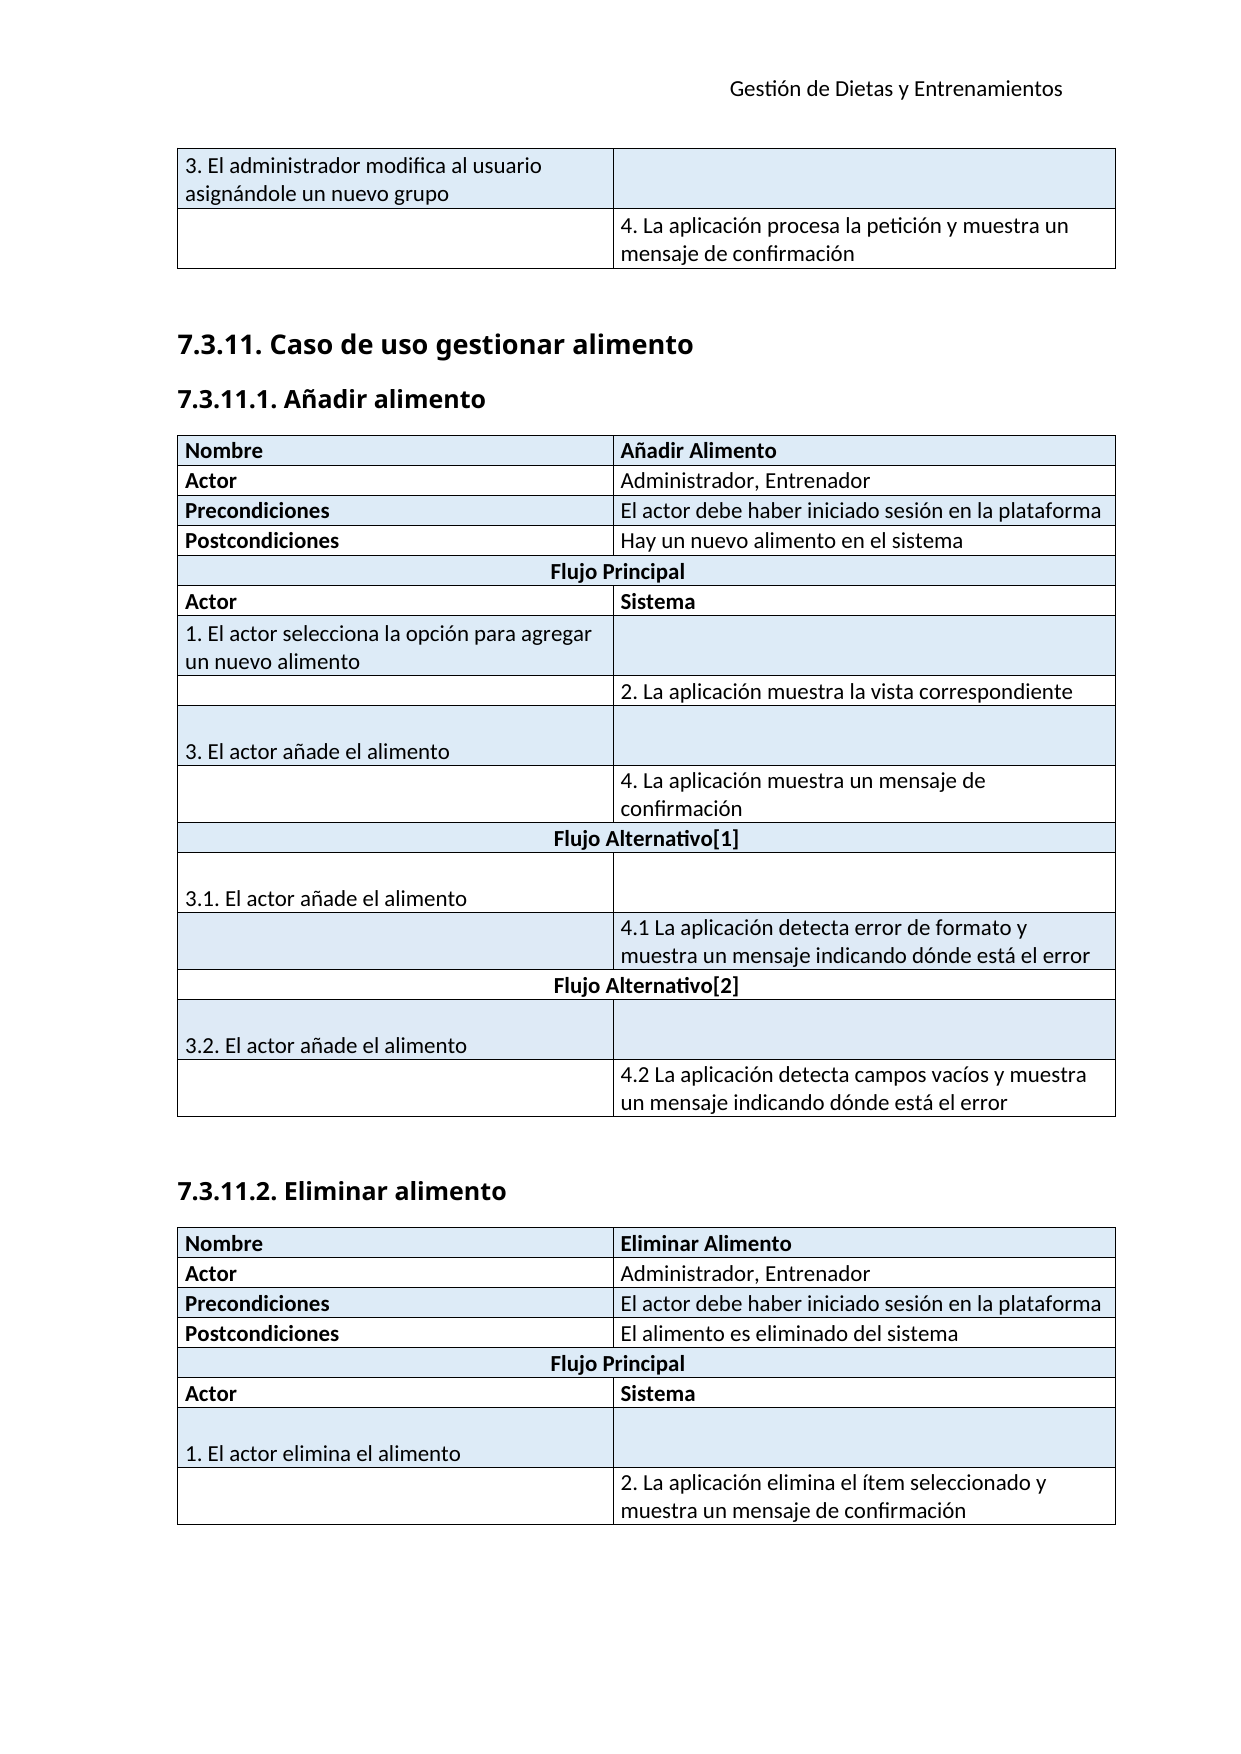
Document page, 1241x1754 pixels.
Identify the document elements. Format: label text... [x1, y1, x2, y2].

table_cell Hay un nuevo alimento en el sistema [614, 526, 1115, 555]
table_cell Actor [178, 1378, 613, 1407]
table_header Nombre [178, 436, 613, 465]
table_cell [614, 1408, 1115, 1467]
table_cell Flujo Alternativo[2] [178, 970, 1115, 999]
table_cell [178, 913, 613, 969]
table_cell El alimento es eliminado del sistema [614, 1318, 1115, 1347]
table_cell [178, 1060, 613, 1116]
table_header Eliminar Alimento [614, 1228, 1115, 1257]
table_cell Flujo Alternativo[1] [178, 823, 1115, 852]
table_cell 2. La aplicación muestra la vista correspondiente [614, 676, 1115, 705]
table_cell Precondiciones [178, 496, 613, 525]
table_cell 3.1. El actor añade el alimento [178, 853, 613, 912]
table_cell Precondiciones [178, 1288, 613, 1317]
table_cell [178, 209, 613, 268]
table_cell Sistema [614, 586, 1115, 615]
table_cell 1. El actor elimina el alimento [178, 1408, 613, 1467]
text 7.3.11. Caso de uso gestionar alimento [177, 325, 1063, 362]
table_cell Actor [178, 1258, 613, 1287]
table_cell 3. El administrador modifica al usuario asignándole un nuevo grupo [178, 149, 613, 208]
table_cell [614, 1000, 1115, 1059]
table_cell Postcondiciones [178, 526, 613, 555]
text 7.3.11.1. Añadir alimento [177, 382, 1063, 416]
text 7.3.11.2. Eliminar alimento [177, 1174, 1063, 1208]
table_cell 4.1 La aplicación detecta error de formato y muestra un mensaje indicando dónde está el error [614, 913, 1115, 969]
table_cell 4. La aplicación muestra un mensaje de confirmación [614, 766, 1115, 822]
table_cell 2. La aplicación elimina el ítem seleccionado y muestra un mensaje de confirmación [614, 1468, 1115, 1524]
table_cell [614, 149, 1115, 208]
table_cell El actor debe haber iniciado sesión en la plataforma [614, 496, 1115, 525]
table_cell Flujo Principal [178, 556, 1115, 585]
table_cell Administrador, Entrenador [614, 1258, 1115, 1287]
table_cell Actor [178, 466, 613, 495]
table_header Añadir Alimento [614, 436, 1115, 465]
table_cell 4.2 La aplicación detecta campos vacíos y muestra un mensaje indicando dónde está el error [614, 1060, 1115, 1116]
table_cell Administrador, Entrenador [614, 466, 1115, 495]
table_cell 3.2. El actor añade el alimento [178, 1000, 613, 1059]
table_header Nombre [178, 1228, 613, 1257]
table_cell Postcondiciones [178, 1318, 613, 1347]
table_cell [178, 676, 613, 705]
table_cell [178, 766, 613, 822]
table_cell Actor [178, 586, 613, 615]
table_cell Sistema [614, 1378, 1115, 1407]
table_cell 3. El actor añade el alimento [178, 706, 613, 765]
table_cell [614, 853, 1115, 912]
table_cell [178, 1468, 613, 1524]
table_cell [614, 616, 1115, 675]
table_cell Flujo Principal [178, 1348, 1115, 1377]
table_cell [614, 706, 1115, 765]
table_cell 1. El actor selecciona la opción para agregar un nuevo alimento [178, 616, 613, 675]
table_cell El actor debe haber iniciado sesión en la plataforma [614, 1288, 1115, 1317]
table_cell 4. La aplicación procesa la petición y muestra un mensaje de confirmación [614, 209, 1115, 268]
